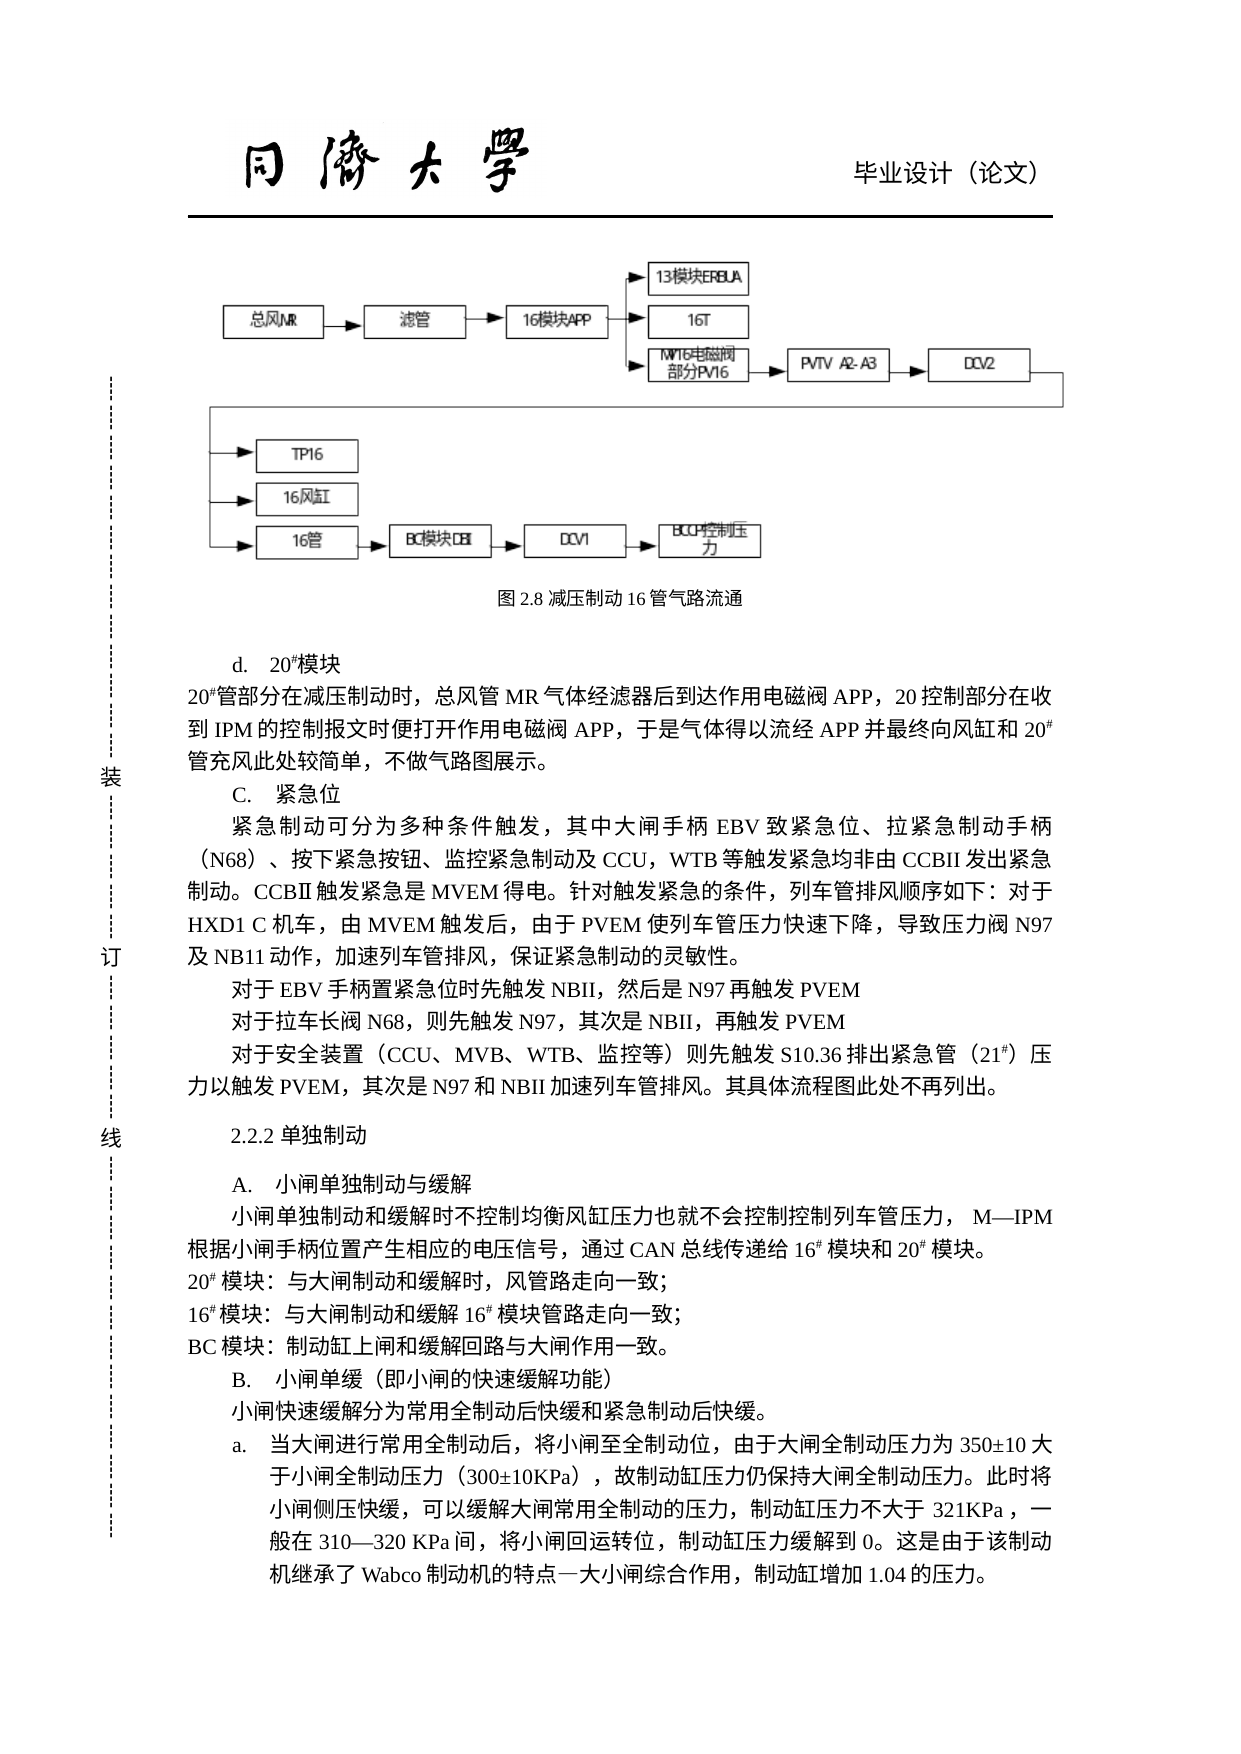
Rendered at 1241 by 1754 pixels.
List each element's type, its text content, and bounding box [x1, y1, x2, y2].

text 20#管部分在减压制动时，总风管MR气体经滤器后到达作用电磁阀APP，20控制部分在收到IPM的控制报文时便打开作用电磁阀APP，于是气体得以流经APP并最终向风缸和20#管充风此处较简单，不做气路图展示。 [187, 679, 1053, 776]
text 小闸快速缓解分为常用全制动后快缓和紧急制动后快缓。 [231, 1394, 1053, 1426]
text 紧急制动可分为多种条件触发，其中大闸手柄EBV致紧急位、拉紧急制动手柄（N68）、按下紧急按钮、监控紧急制动及CCU，WTB等触发紧急均非由CCBII发出紧急制动。CCBⅡ触发紧急是MVEM得电。针对触发紧急的条件，列车管排风顺序如下：对于HXD机车，由MVEM触发后，由于PVEM使列车管压力快速下降，导致压力阀N97及NB11动作，加速列车管排风，保证紧急制动的灵敏性。 [187, 809, 1053, 971]
subtitle 2.2.2 单独制动 [187, 1118, 1053, 1150]
text BC模块：制动缸上闸和缓解回路与大闸作用一致。 [187, 1329, 1053, 1361]
list 紧急位 [232, 776, 1053, 809]
text 对于拉车长阀N68，则先触发N97，其次是NBII，再触发PVEM [187, 1004, 1053, 1036]
text 图2.8 减压制动16管气路流通 [187, 581, 1053, 614]
list 当大闸进行常用全制动后，将小闸至全制动位，由于大闸全制动压力为350±10大于小闸全制动压力（300±10KPa），故制动缸压力仍保持大闸全制动压力。此时将小闸侧压快缓，可以缓解大闸常用全制动的压力，制动缸压力不大于321KPa ，一般在310—320 KPa间，将小闸回运转位，制动缸压力缓解到0。这是由于该制动机继承了Wabco制动机的特点—大小闸综合作用，制动缸增加1.04的压力。 [232, 1426, 1053, 1589]
list 小闸单独制动与缓解 [231, 1166, 1053, 1199]
text 20# 模块：与大闸制动和缓解时，风管路走向一致； [187, 1264, 1053, 1296]
text 对于EBV手柄置紧急位时先触发NBII，然后是N97再触发PVEM [187, 971, 1053, 1004]
list 小闸单缓（即小闸的快速缓解功能） [231, 1361, 1053, 1394]
text 对于安全装置（CCU、MVB、WTB、监控等）则先触发S10.36排出紧急管（21#）压力以触发PVEM，其次是N97和NBII加速列车管排风。其具体流程图此处不再列出。 [187, 1036, 1053, 1101]
text 16# 模块：与大闸制动和缓解16# 模块管路走向一致； [187, 1296, 1053, 1329]
text 小闸单独制动和缓解时不控制均衡风缸压力也就不会控制控制列车管压力， M―IPM根据小闸手柄位置产生相应的电压信号，通过CAN总线传递给16# 模块和20# 模块。 [187, 1199, 1053, 1264]
picture [224, 119, 547, 198]
list 20#模块 [232, 646, 1053, 679]
